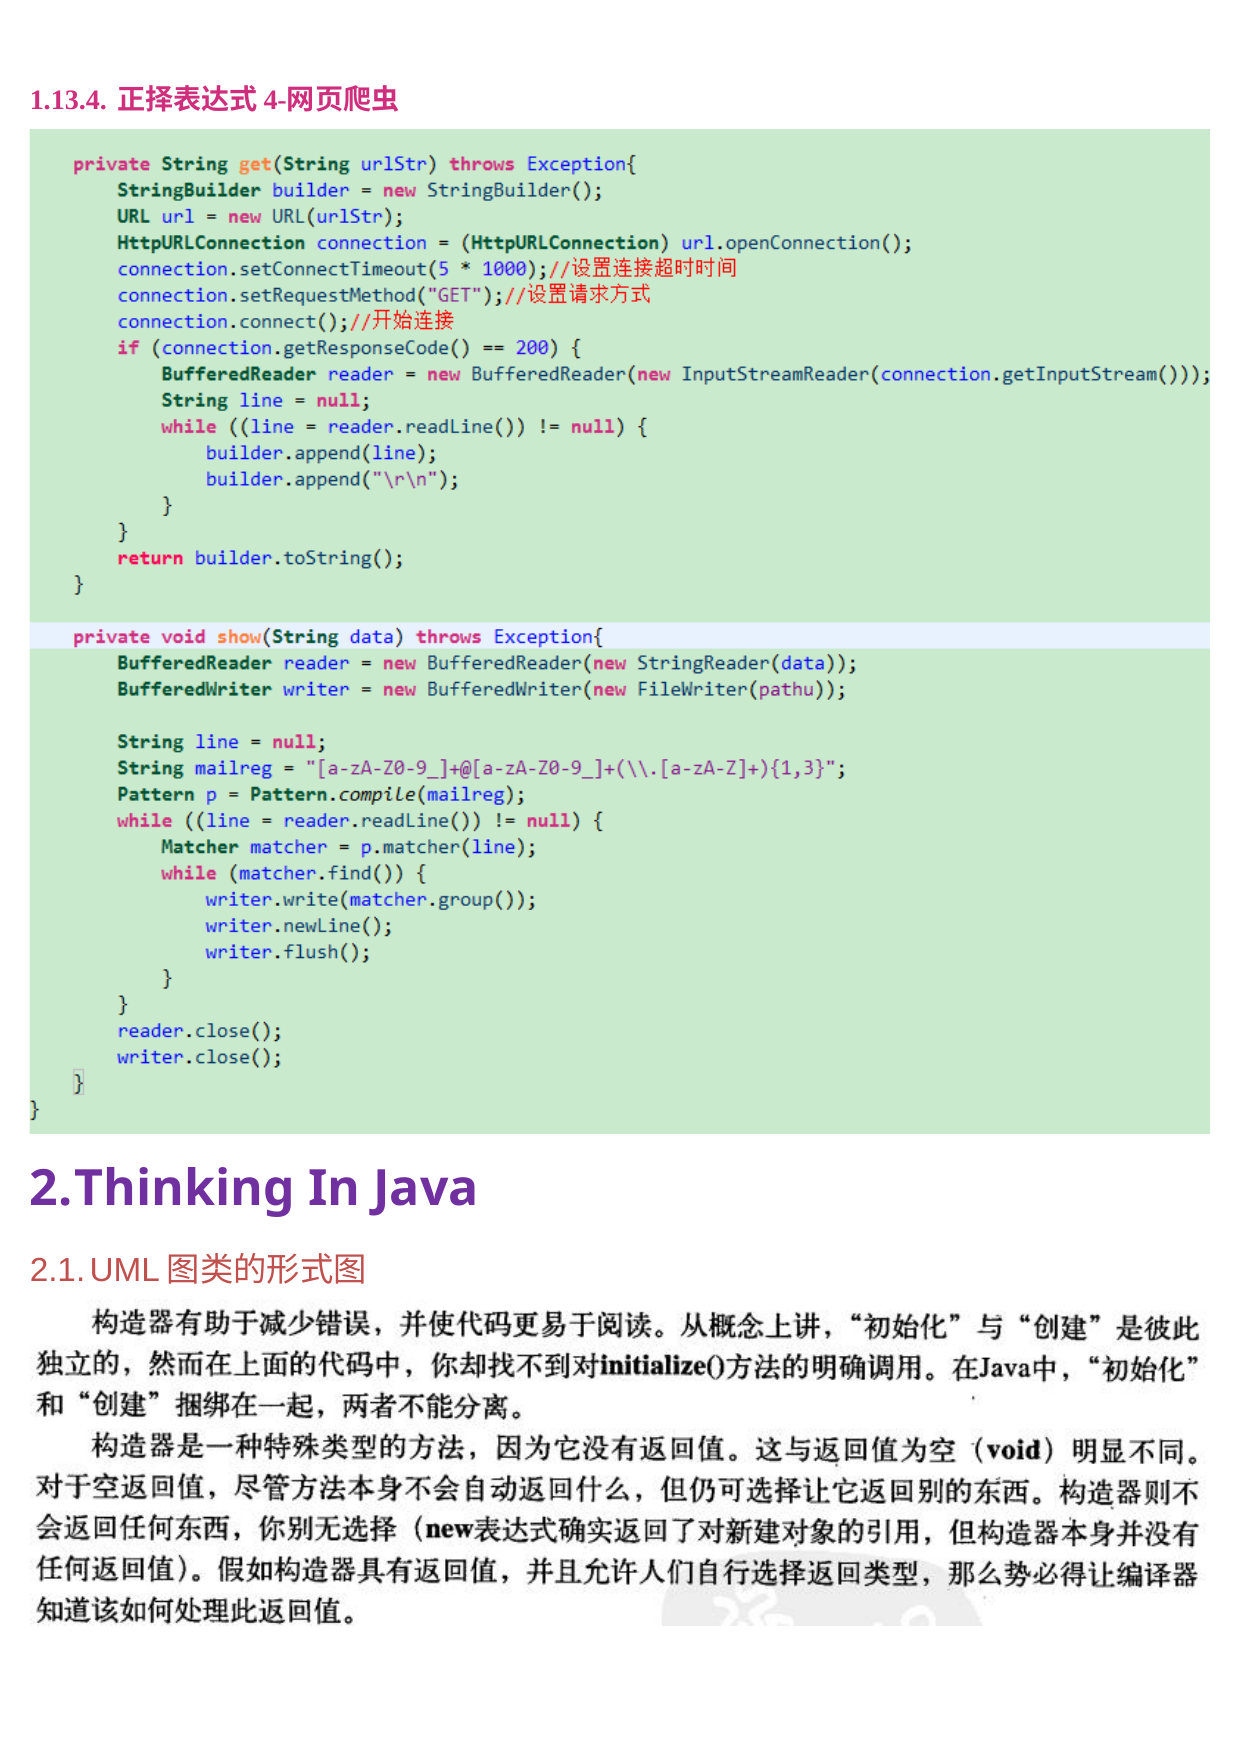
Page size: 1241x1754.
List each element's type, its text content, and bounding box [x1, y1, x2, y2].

subtitle 正择表达式4-网页爬虫 [29, 64, 1211, 129]
subtitle Thinking In Java [29, 1137, 1211, 1234]
picture [29, 1299, 1211, 1626]
subtitle UML图类的形式图 [29, 1234, 1211, 1299]
picture [29, 129, 1211, 1134]
